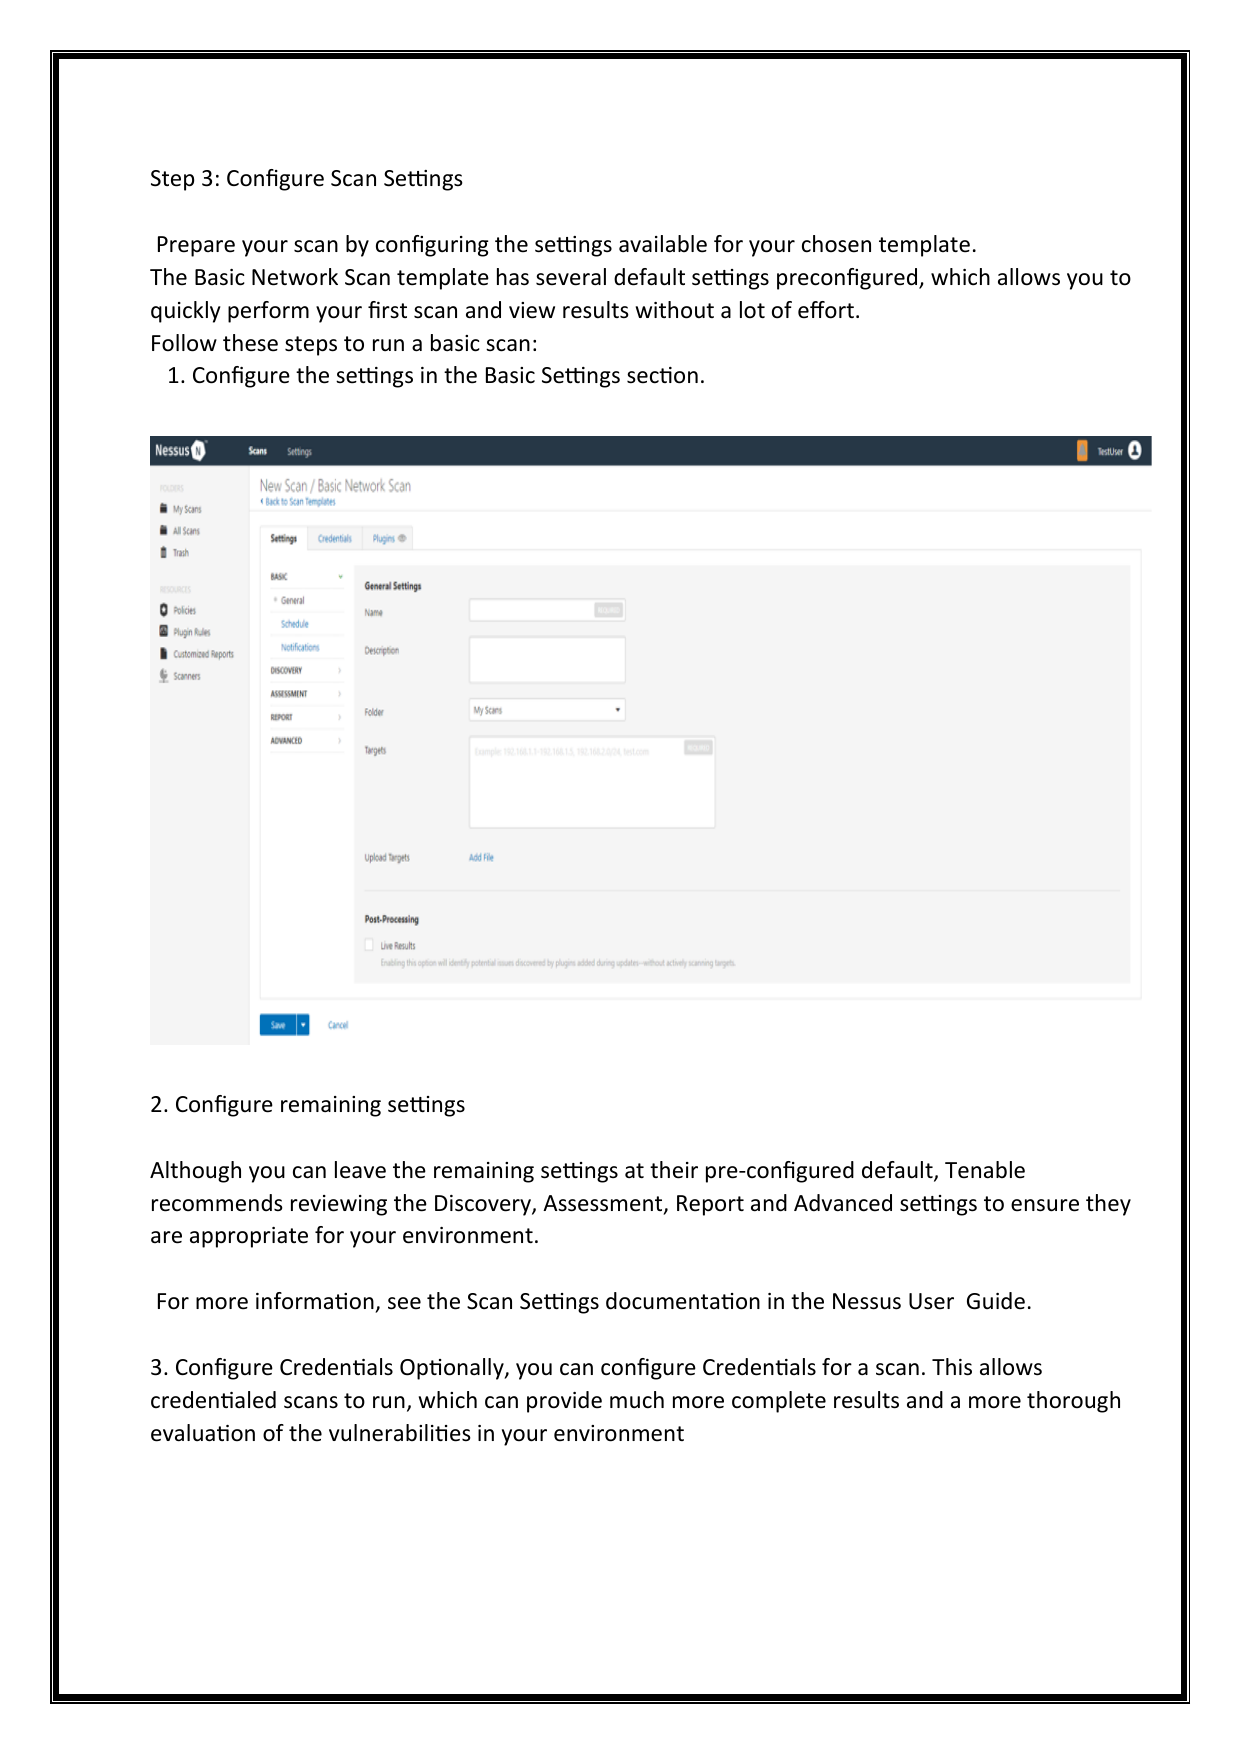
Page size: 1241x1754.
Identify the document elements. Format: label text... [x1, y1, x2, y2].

text 1. Configure the settings in the Basic Settings section. [150, 359, 1152, 390]
text 2. Configure remaining settings [150, 1088, 1152, 1118]
text Prepare your scan by configuring the settings available for your chosen template. [150, 228, 1152, 258]
text Follow these steps to run a basic scan: [150, 327, 1152, 357]
text For more information, see the Scan Settings documentation in the Nessus User Guide. [150, 1285, 1152, 1316]
text 3. Configure Credentials Optionally, you can configure Credentials for a scan. This allows credentialed scans to run, which can provide much more complete results and a more thorough evaluation of the vulnerabilities in your environment [150, 1351, 1152, 1448]
text Although you can leave the remaining settings at their pre-configured default, Tenable recommends reviewing the Discovery, Assessment, Report and Advanced settings to ensure they are appropriate for your environment. [150, 1154, 1152, 1250]
text The Basic Network Scan template has several default settings preconfigured, which allows you to quickly perform your first scan and view results without a lot of effort. [150, 261, 1152, 324]
text Step 3: Configure Scan Settings [150, 162, 1152, 193]
picture [150, 436, 1152, 1045]
